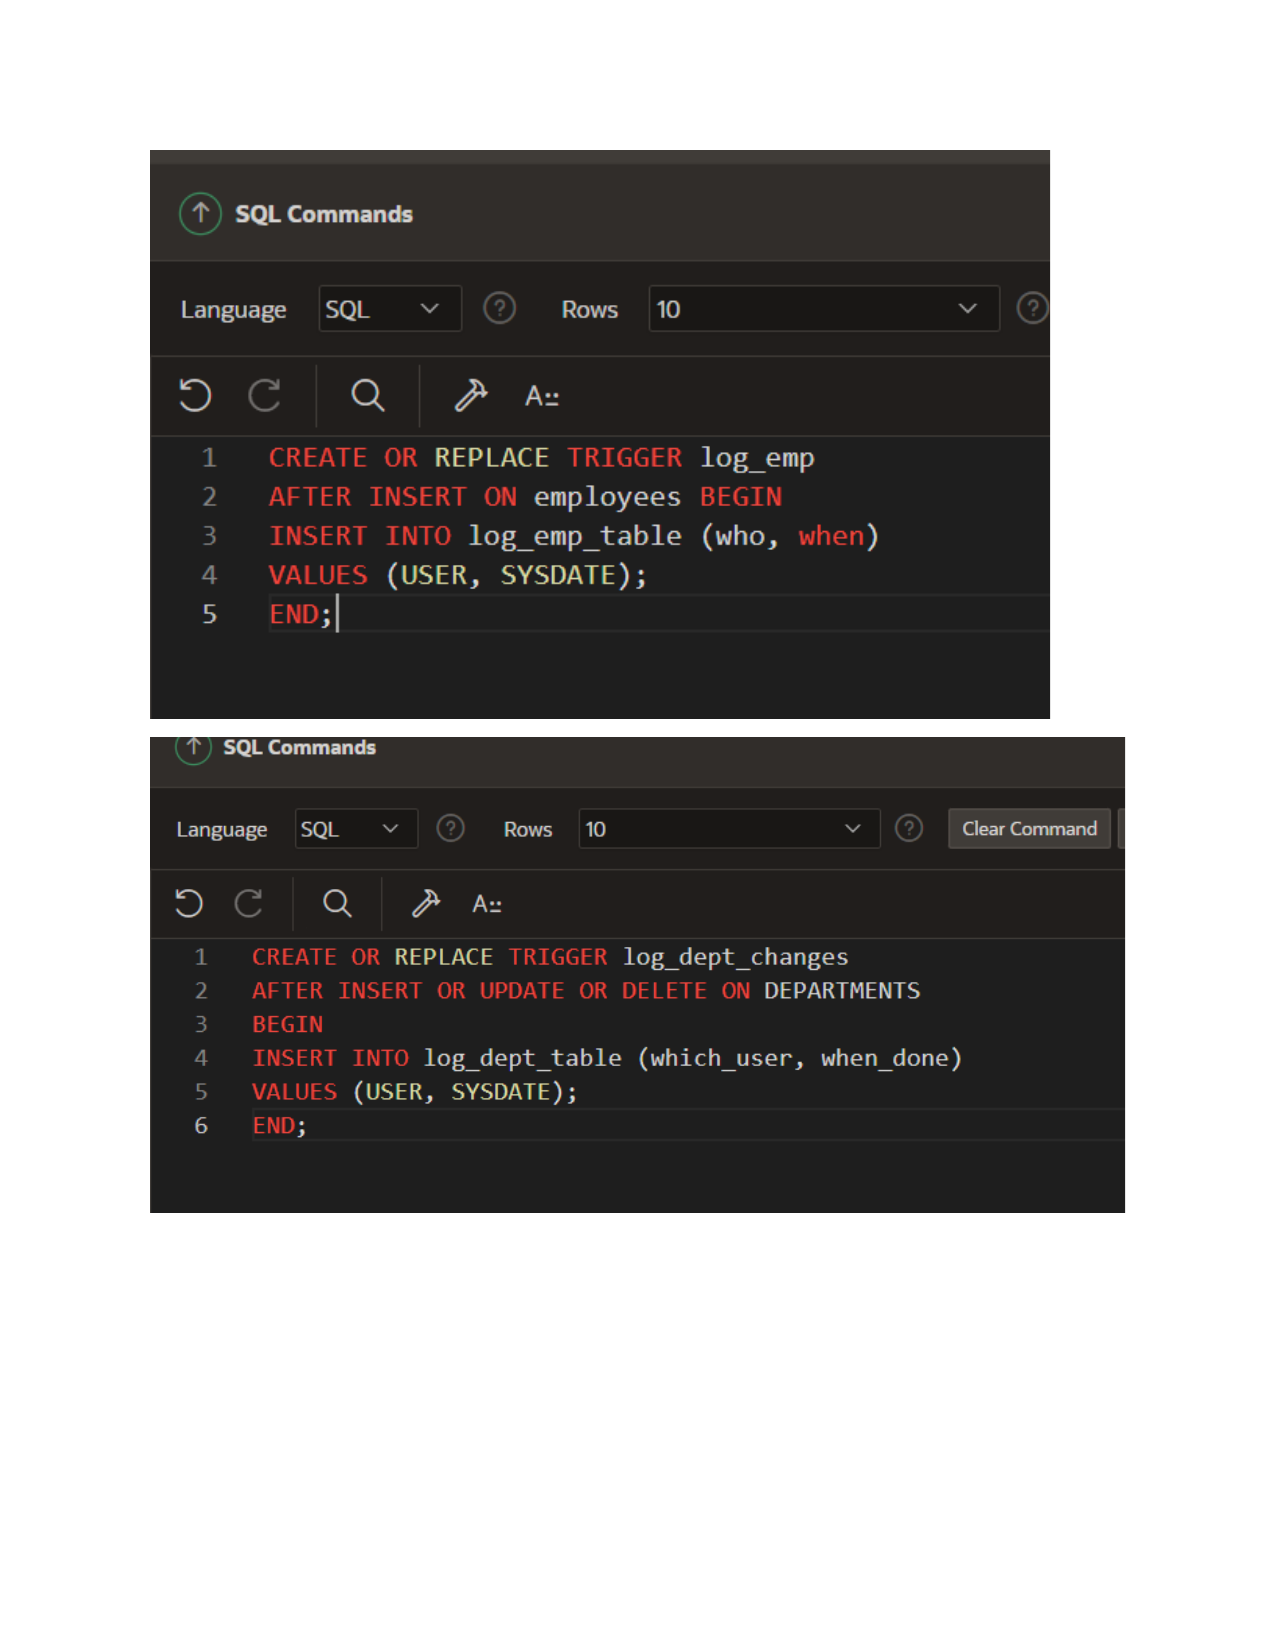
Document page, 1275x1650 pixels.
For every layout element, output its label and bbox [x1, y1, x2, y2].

picture [150, 150, 1050, 719]
picture [150, 737, 1125, 1213]
